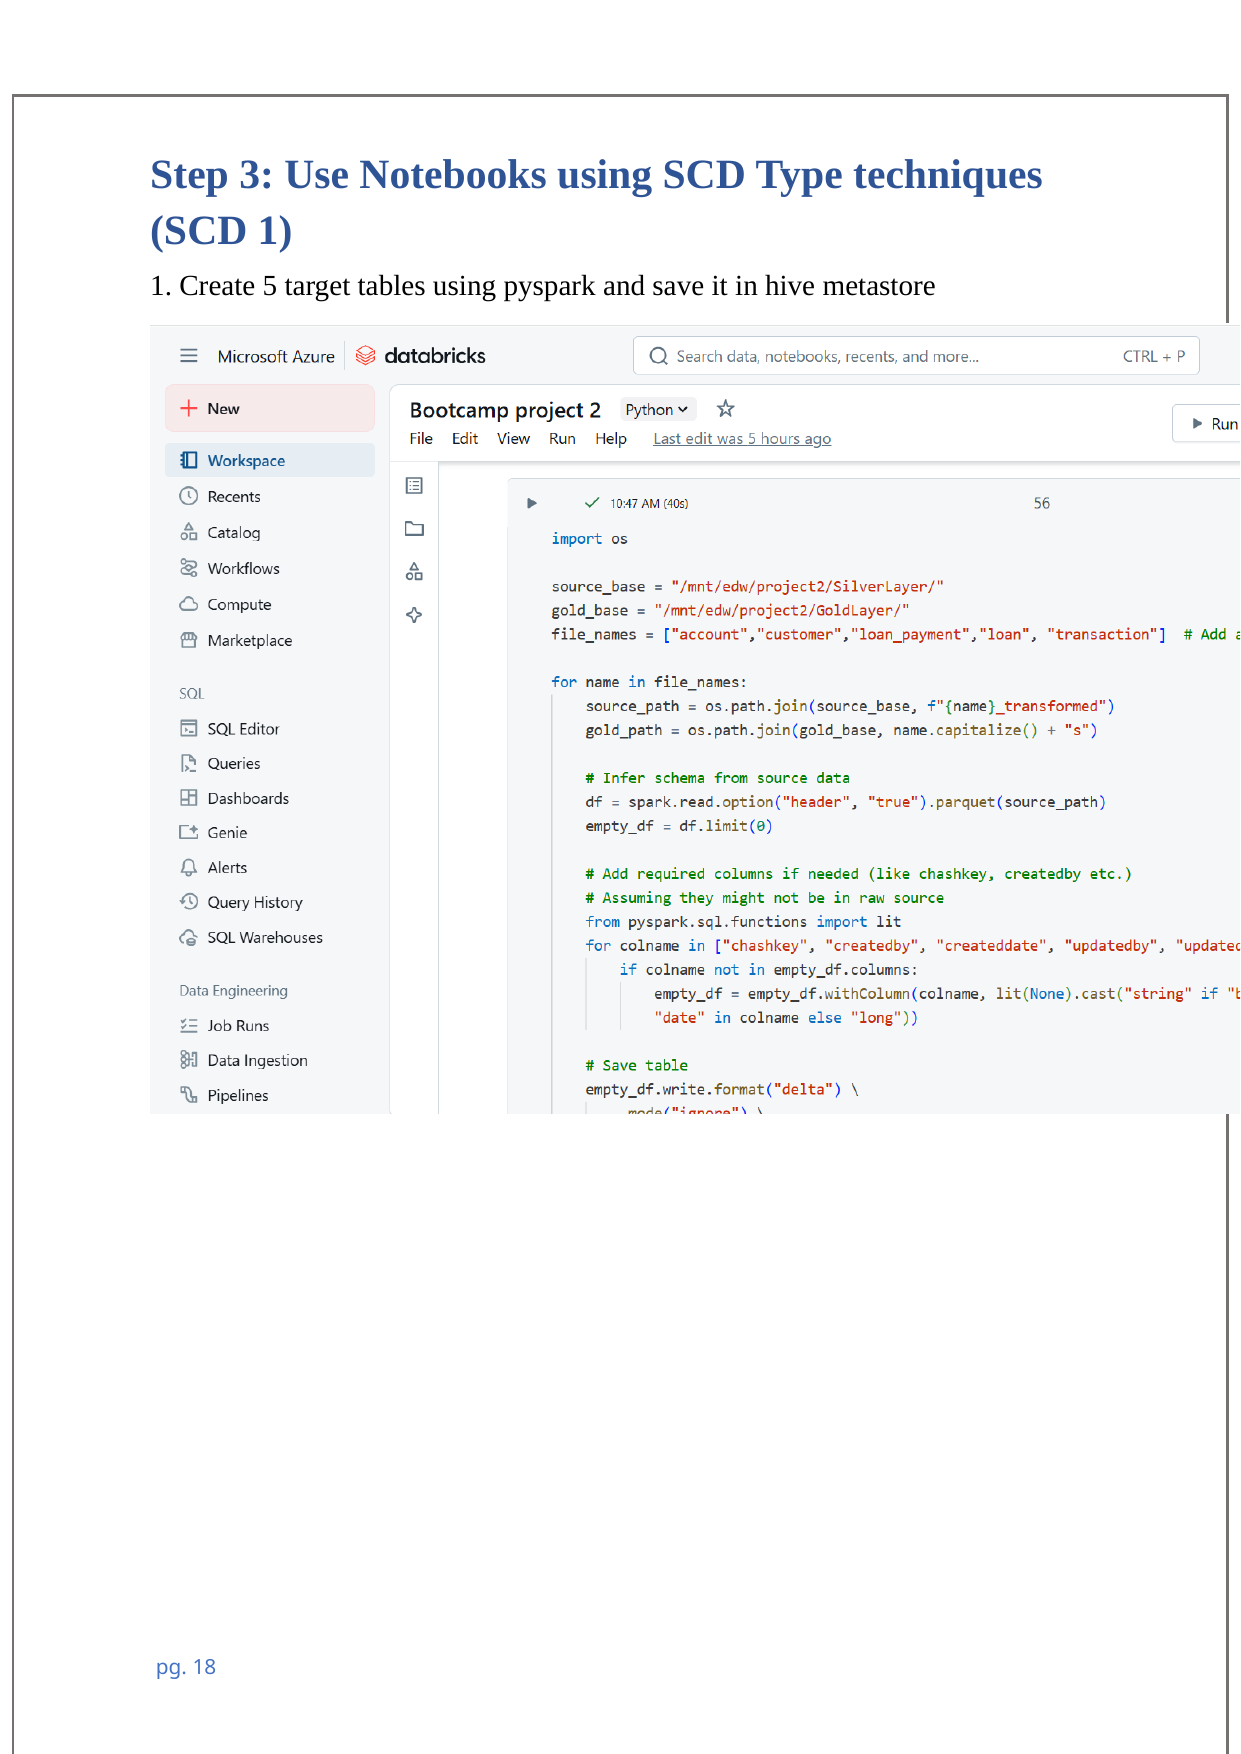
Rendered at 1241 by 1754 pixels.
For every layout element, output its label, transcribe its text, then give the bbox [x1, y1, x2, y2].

picture [150, 323, 1241, 1114]
text 1. Create 5 target tables using pyspark and save it in hive metastore [150, 268, 1090, 302]
subtitle Step 3: Use Notebooks using SCD Type techniques (SCD 1) [150, 150, 1090, 253]
